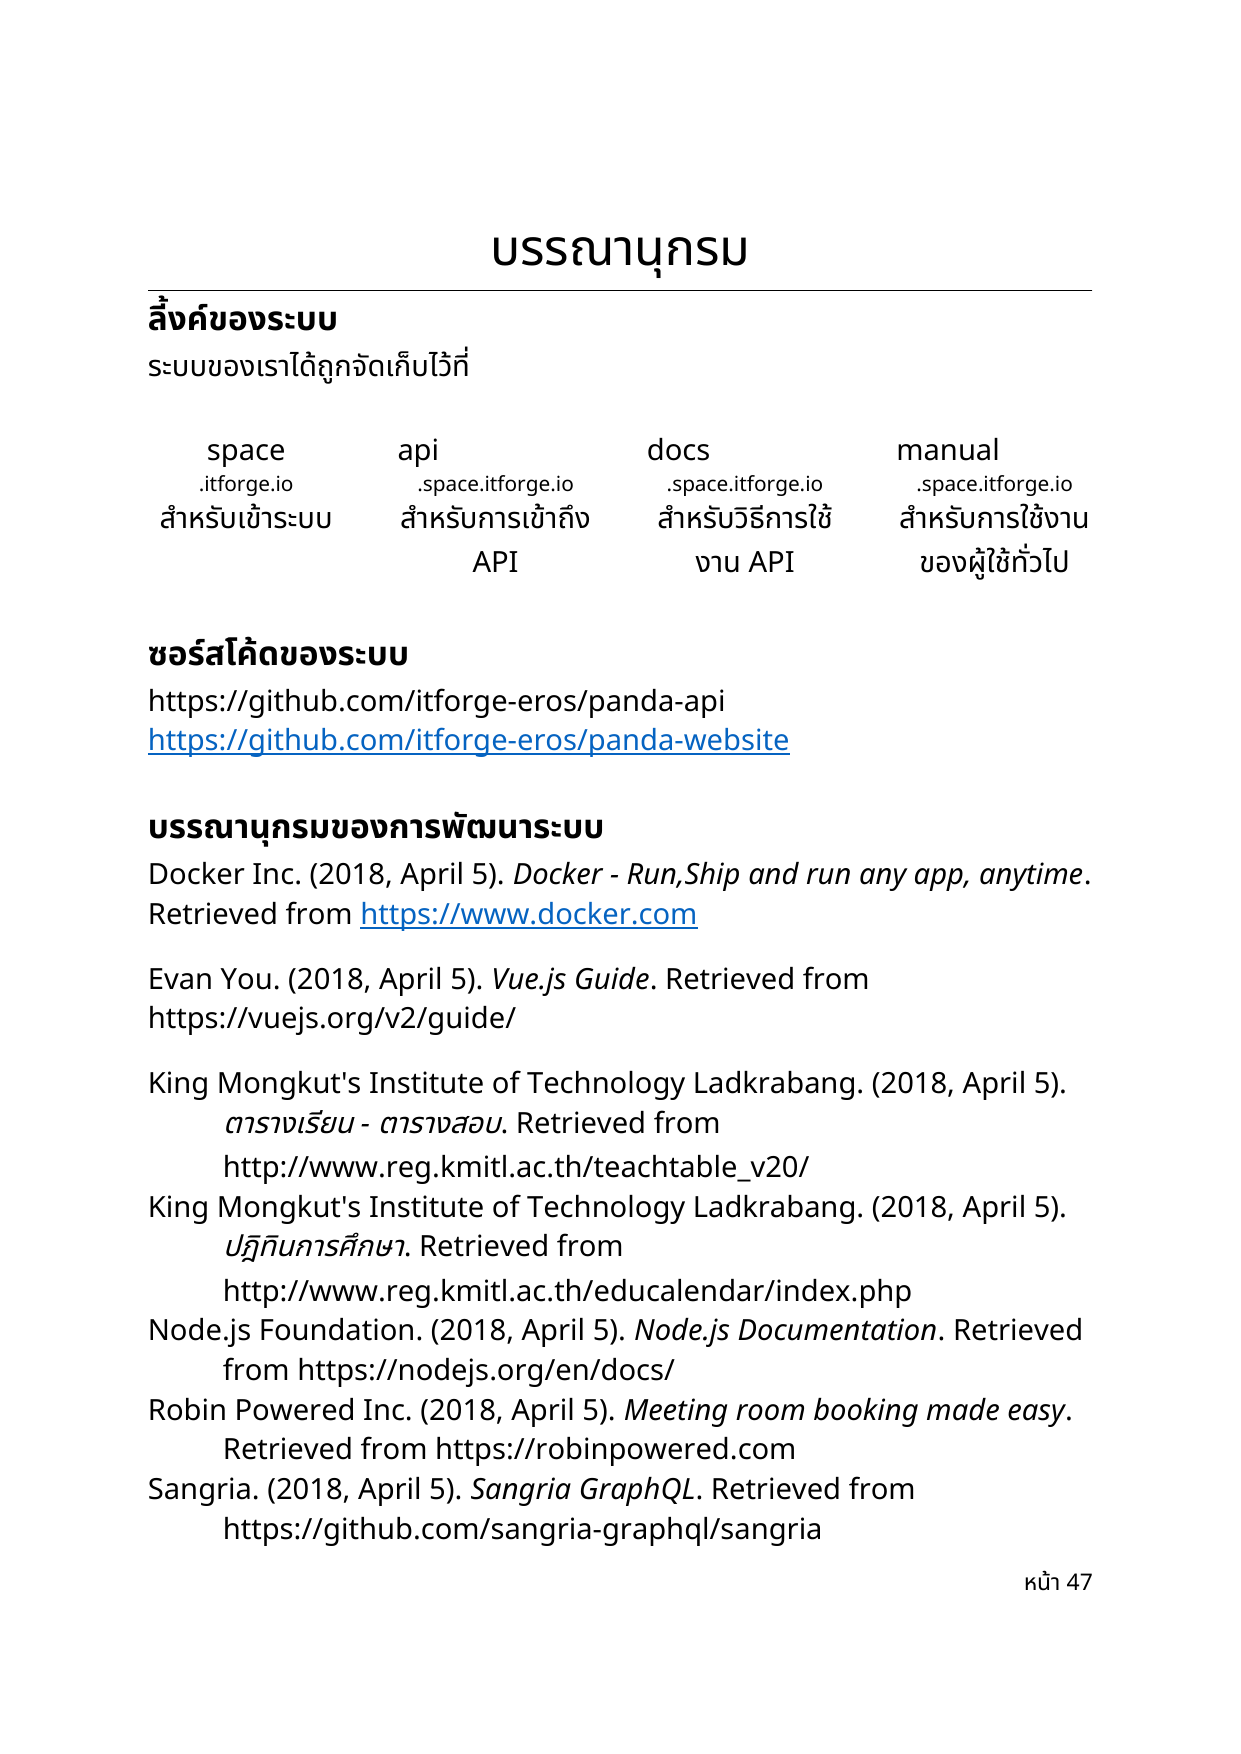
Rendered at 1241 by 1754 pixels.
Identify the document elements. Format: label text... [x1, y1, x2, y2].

text สำหรับการเข้าถึง API docs [397, 497, 593, 581]
text .itforge.io [148, 469, 344, 497]
text https://github.com/itforge-eros/panda-api [148, 680, 1092, 719]
text สำหรับวิธีการใช้งาน APImanual [647, 497, 843, 586]
text space [148, 429, 344, 469]
subtitle บรรณานุกรมของการพัฒนาระบบ [148, 803, 1092, 853]
text สำหรับการใช้งานของผู้ใช้ทั่วไป [896, 497, 1092, 585]
text ระบบของเราได้ถูกจัดเก็บไว้ที่ [148, 345, 1092, 389]
text .space.itforge.io [397, 469, 593, 497]
text https://github.com/itforge-eros/panda-website [148, 719, 1092, 759]
text .space.itforge.io [647, 469, 843, 497]
subtitle ลี้งค์ของระบบ [148, 295, 1092, 345]
subtitle ซอร์สโค้ดของระบบ [148, 629, 1092, 680]
text .space.itforge.io [896, 469, 1092, 497]
subtitle บรรณานุกรม [148, 212, 1092, 290]
text สำหรับเข้าระบบapi [148, 497, 344, 541]
